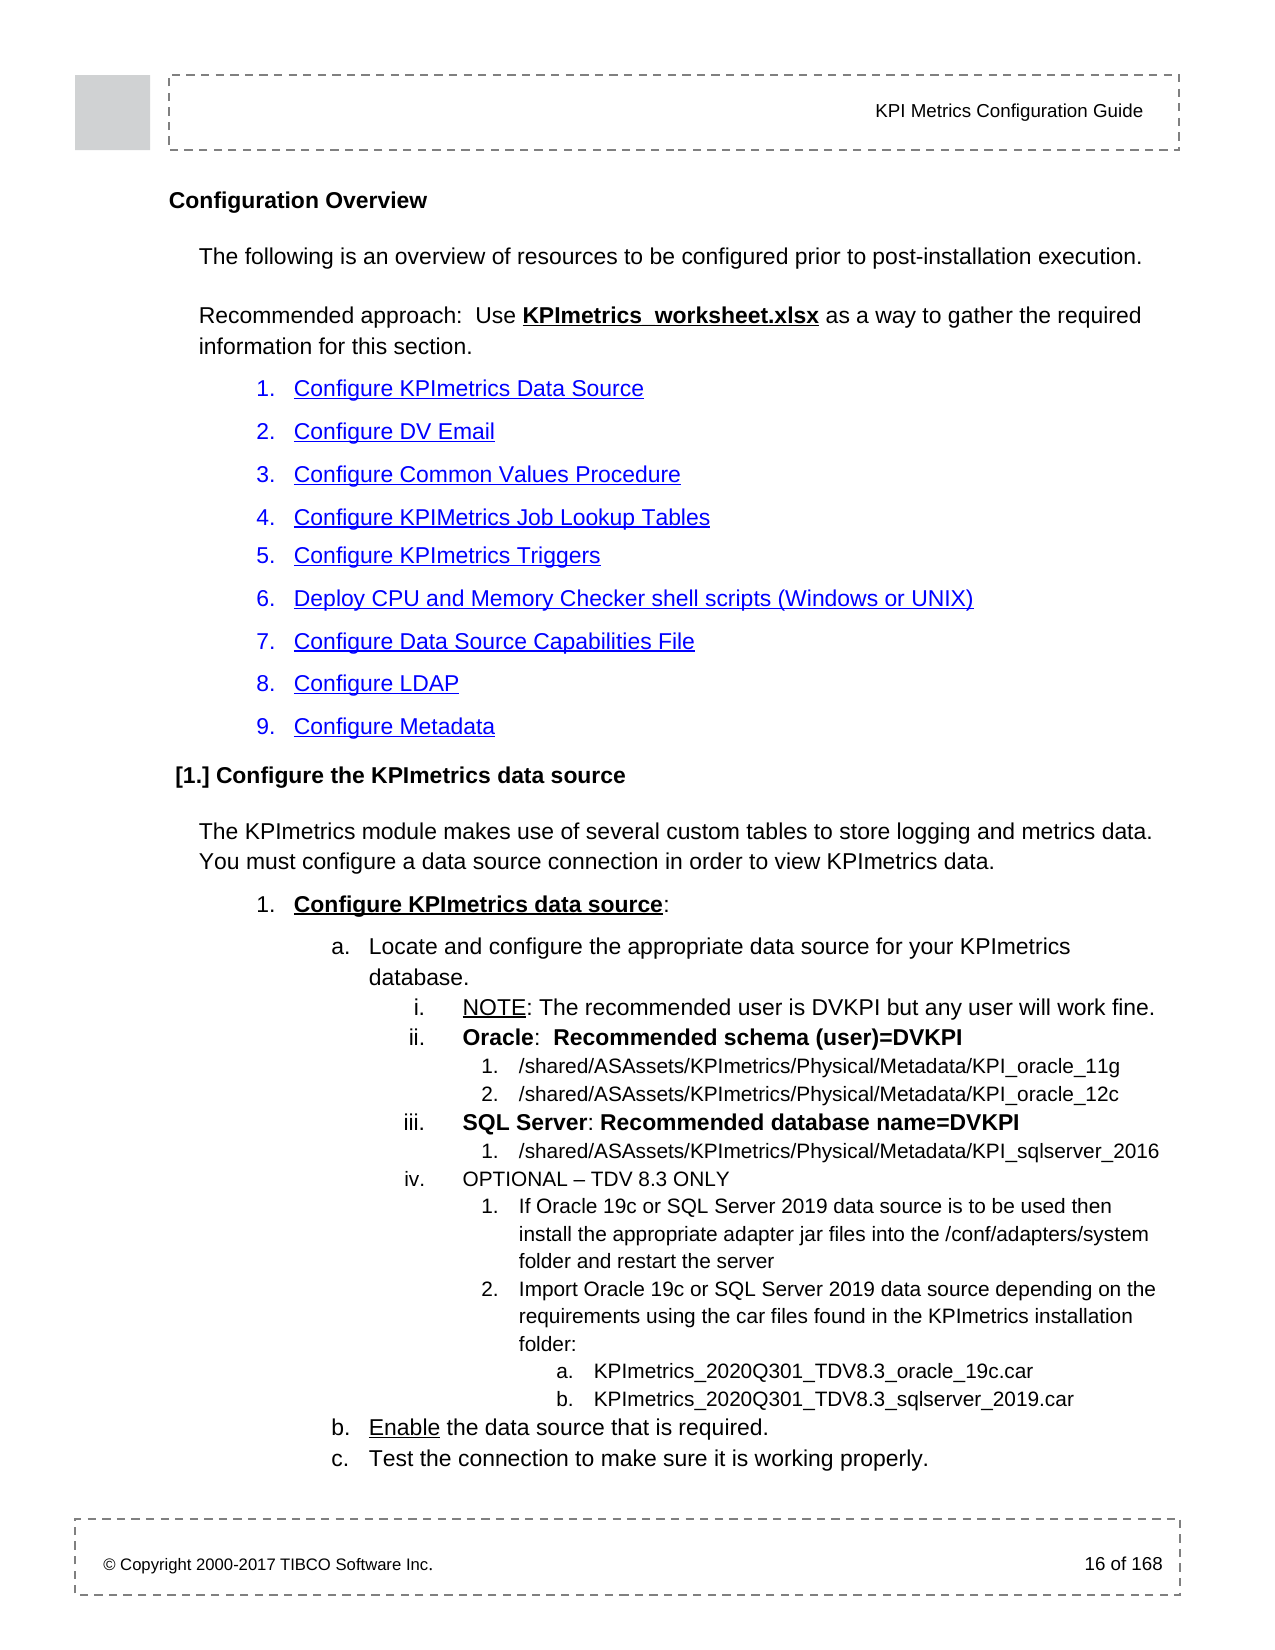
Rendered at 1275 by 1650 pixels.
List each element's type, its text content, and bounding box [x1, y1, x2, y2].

list SQL Server: Recommended database name=DVKPI [425, 1109, 1162, 1135]
list Configure DV Email [256, 418, 1162, 444]
list /shared/ASAssets/KPImetrics/Physical/Metadata/KPI_oracle_11g [481, 1054, 1162, 1078]
list Import Oracle 19c or SQL Server 2019 data source depending on the requirements using the car files found in the KPImetrics installation folder: [481, 1277, 1162, 1356]
subtitle [1.] Configure the KPImetrics data source [169, 762, 1162, 788]
list Configure KPImetrics data source: [256, 891, 1162, 917]
list /shared/ASAssets/KPImetrics/Physical/Metadata/KPI_oracle_12c [481, 1082, 1162, 1106]
list OPTIONAL – TDV 8.3 ONLY [425, 1167, 1162, 1191]
list Configure Metadata [256, 713, 1162, 739]
text Recommended approach: Use KPImetrics_worksheet.xlsx as a way to gather the required information for this section. [199, 302, 1162, 359]
list If Oracle 19c or SQL Server 2019 data source is to be used then install the appropriate adapter jar files into the /conf/adapters/system folder and restart the server [481, 1194, 1162, 1273]
list Configure KPImetrics Triggers [256, 542, 1162, 569]
list Locate and configure the appropriate data source for your KPImetrics database. [331, 933, 1162, 990]
list KPImetrics_2020Q301_TDV8.3_sqlserver_2019.car [556, 1387, 1162, 1411]
list NOTE: The recommended user is DVKPI but any user will work fine. [425, 994, 1162, 1020]
list /shared/ASAssets/KPImetrics/Physical/Metadata/KPI_sqlserver_2016 [481, 1139, 1162, 1163]
list Oracle: Recommended schema (user)=DVKPI [425, 1024, 1162, 1050]
list Configure KPIMetrics Job Lookup Tables [256, 503, 1162, 530]
list KPImetrics_2020Q301_TDV8.3_oracle_19c.car [556, 1359, 1162, 1383]
list Enable the data source that is required. [331, 1414, 1162, 1441]
list Configure LDAP [256, 670, 1162, 697]
list Test the connection to make sure it is working properly. [331, 1444, 1162, 1471]
list Configure Data Source Capabilities File [256, 628, 1162, 654]
list Configure KPImetrics Data Source [256, 375, 1162, 402]
subtitle Configuration Overview [169, 187, 1162, 214]
text The KPImetrics module makes use of several custom tables to store logging and metrics data. You must configure a data source connection in order to view KPImetrics data. [199, 818, 1162, 874]
list Deploy CPU and Memory Checker shell scripts (Windows or UNIX) [256, 585, 1162, 611]
text The following is an overview of resources to be configured prior to post-installation execution. [199, 243, 1162, 269]
list Configure Common Values Procedure [256, 461, 1162, 487]
